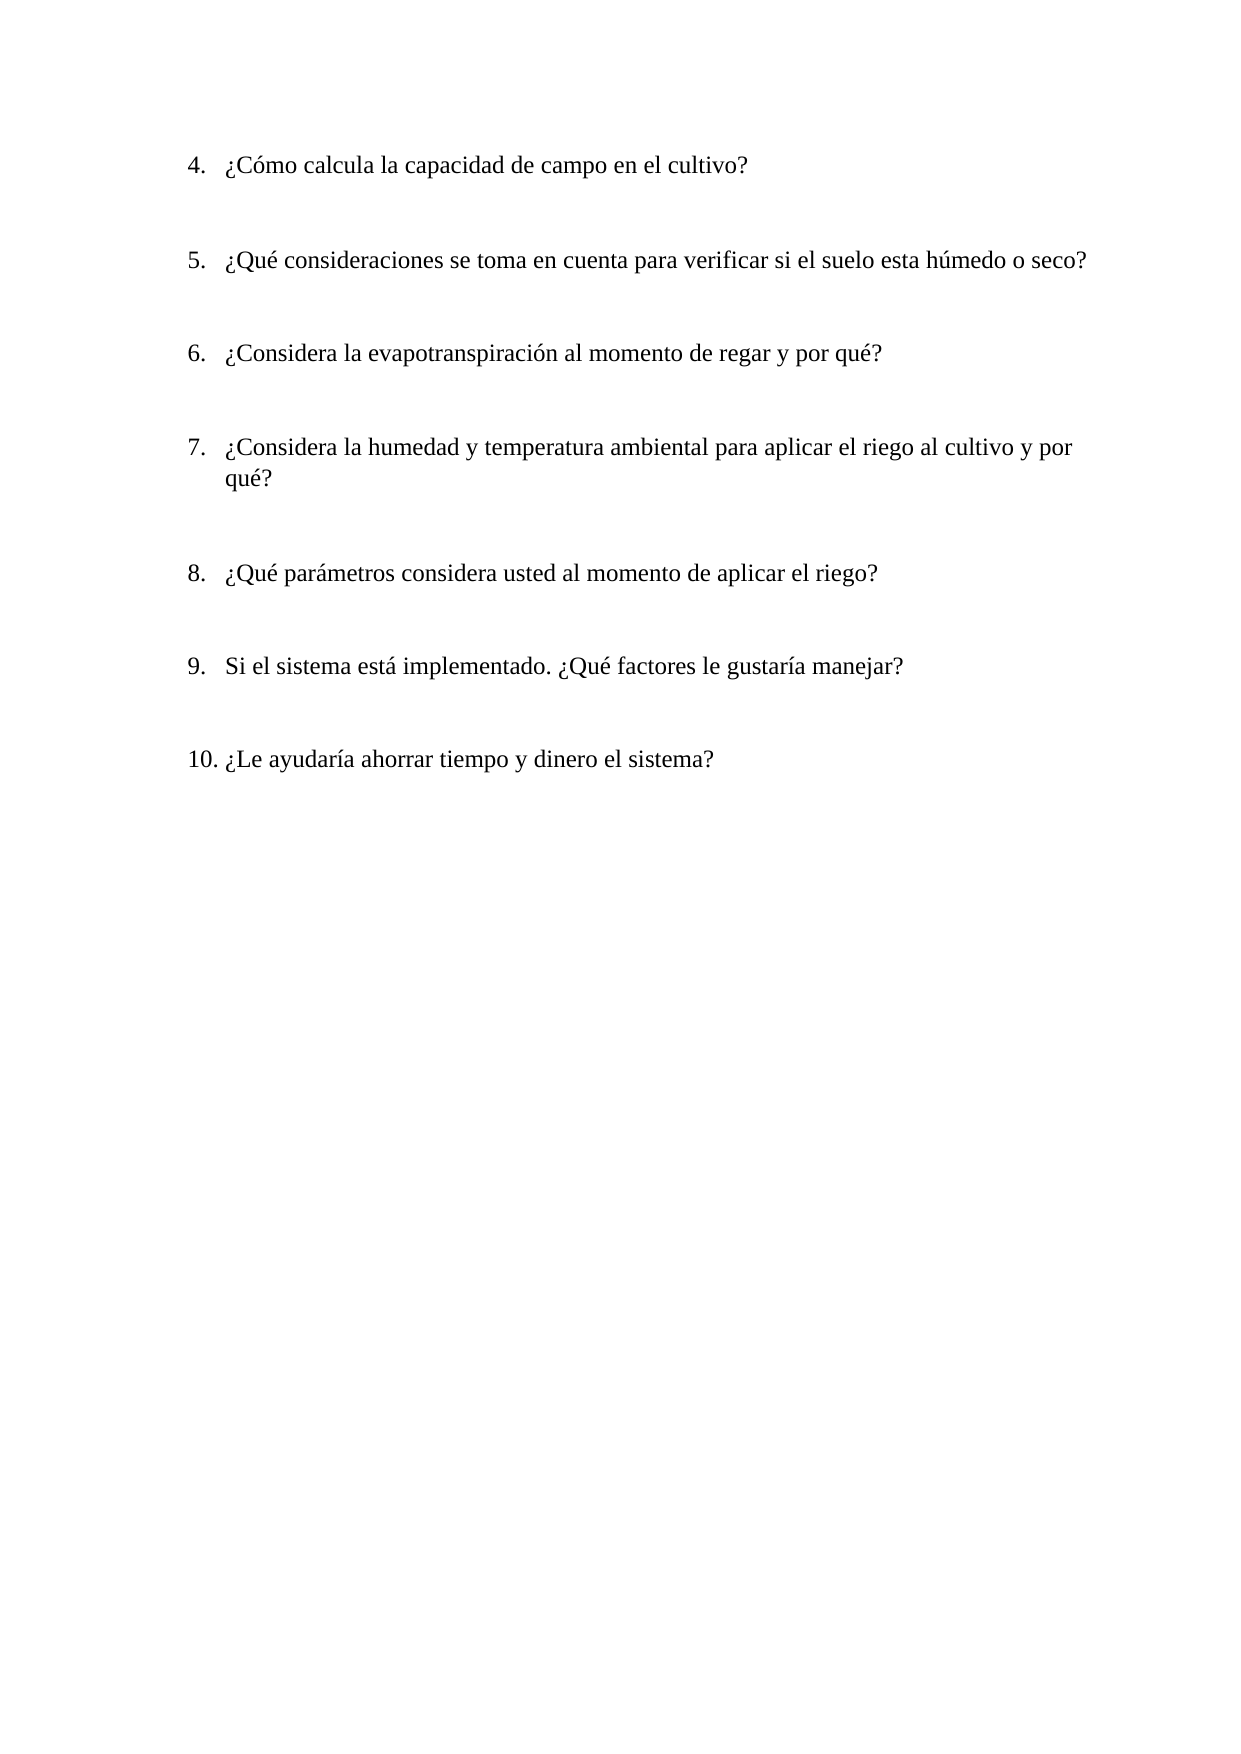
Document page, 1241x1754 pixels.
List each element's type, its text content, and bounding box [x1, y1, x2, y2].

list ¿Qué consideraciones se toma en cuenta para verificar si el suelo esta húmedo o seco? [187, 245, 1090, 274]
list ¿Qué parámetros considera usted al momento de aplicar el riego? [187, 558, 1090, 587]
list ¿Le ayudaría ahorrar tiempo y dinero el sistema? [187, 744, 1090, 773]
list ¿Cómo calcula la capacidad de campo en el cultivo? [187, 150, 1090, 179]
list ¿Considera la evapotranspiración al momento de regar y por qué? [187, 338, 1090, 367]
list Si el sistema está implementado. ¿Qué factores le gustaría manejar? [187, 651, 1090, 680]
list ¿Considera la humedad y temperatura ambiental para aplicar el riego al cultivo y por qué? [187, 432, 1090, 491]
